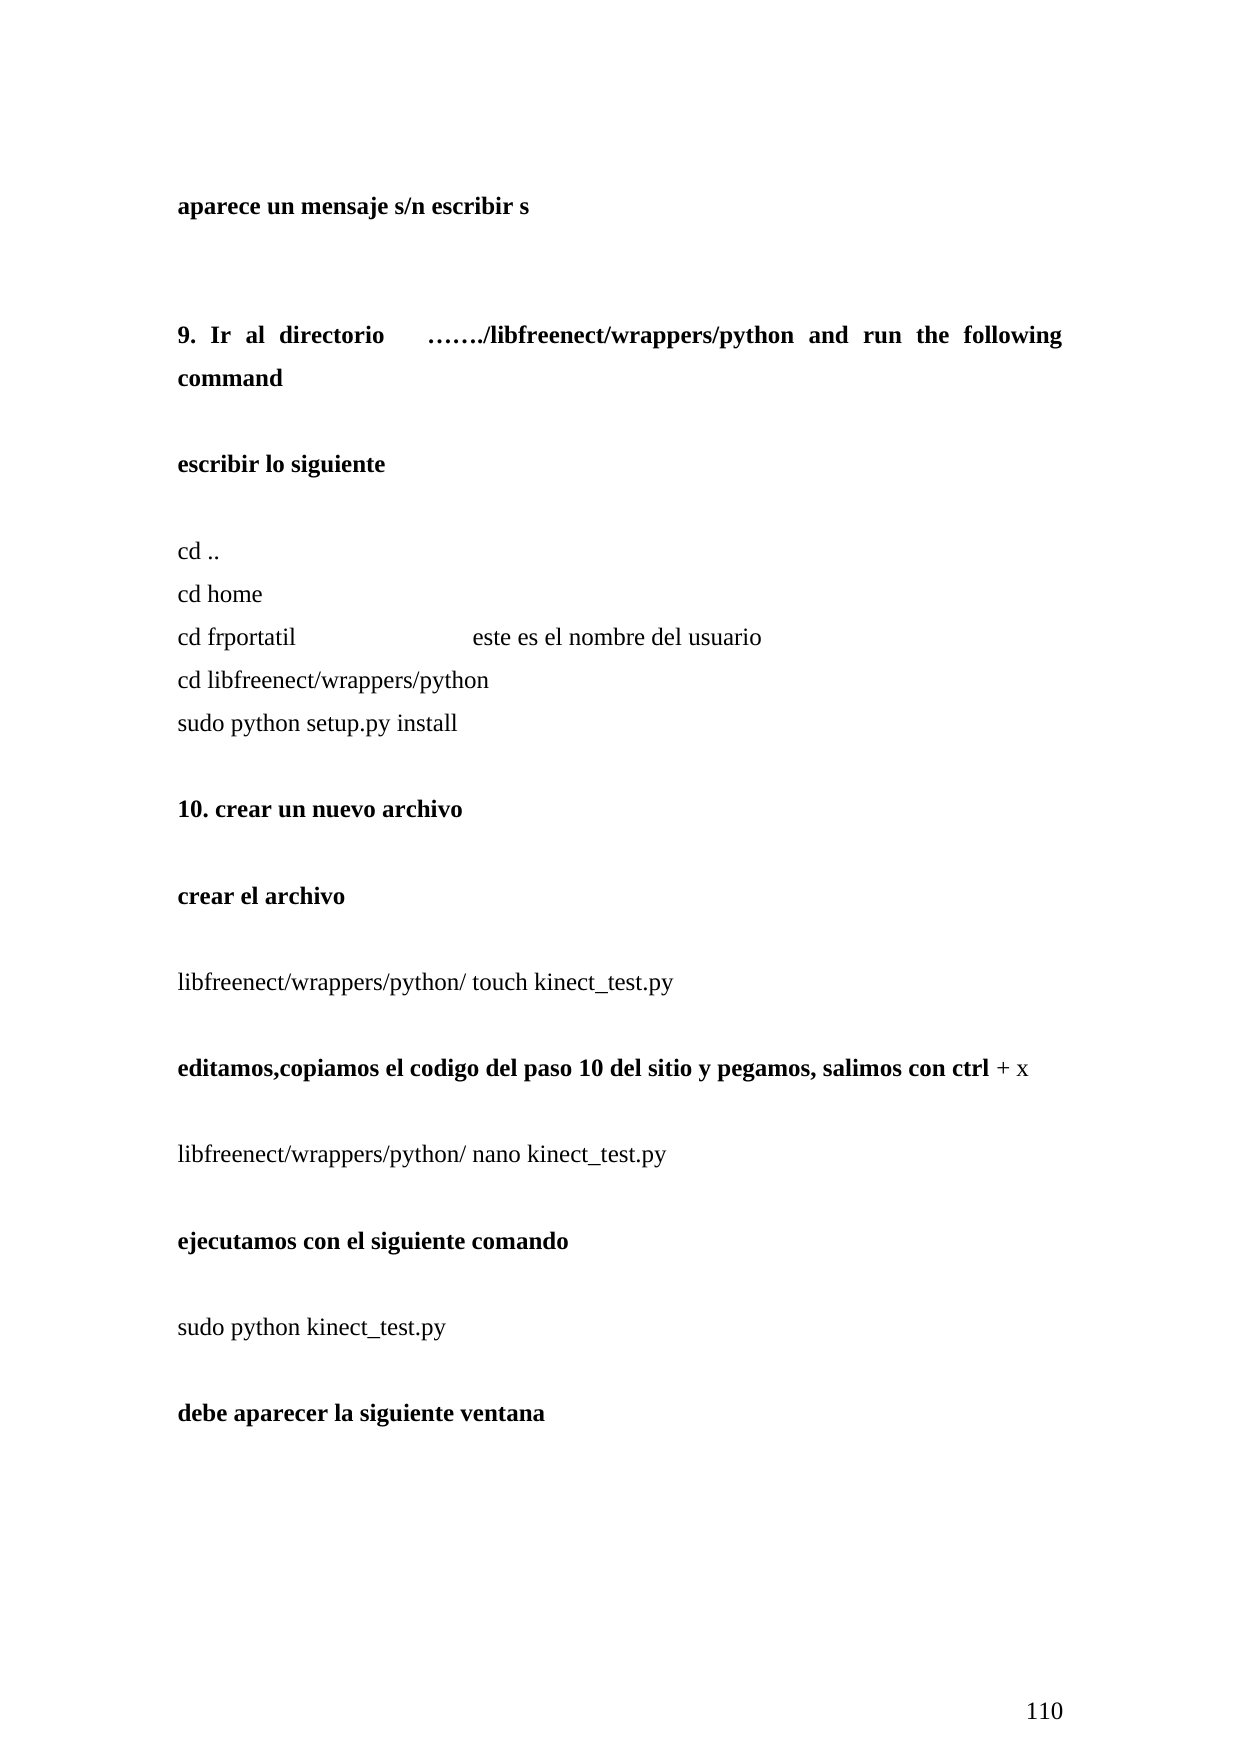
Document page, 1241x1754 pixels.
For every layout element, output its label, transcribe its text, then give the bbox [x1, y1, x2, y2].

text cd frportatil este es el nombre del usuario [177, 622, 1063, 651]
text cd home [177, 579, 1063, 608]
text cd libfreenect/wrappers/python [177, 665, 1063, 694]
text sudo python setup.py install [177, 708, 1063, 737]
text 10. crear un nuevo archivo [177, 794, 1063, 823]
text editamos,copiamos el codigo del paso 10 del sitio y pegamos, salimos con ctrl + x [177, 1053, 1063, 1082]
text sudo python kinect_test.py [177, 1312, 1063, 1341]
text ejecutamos con el siguiente comando [177, 1226, 1063, 1254]
text debe aparecer la siguiente ventana [177, 1398, 1063, 1427]
text aparece un mensaje s/n escribir s [177, 191, 1063, 219]
text crear el archivo [177, 881, 1063, 909]
text cd .. [177, 536, 1063, 564]
text 9. Ir al directorio ……./libfreenect/wrappers/python and run the following command [177, 320, 1063, 392]
text libfreenect/wrappers/python/ touch kinect_test.py [177, 967, 1063, 996]
text escribir lo siguiente [177, 449, 1063, 478]
text libfreenect/wrappers/python/ nano kinect_test.py [177, 1139, 1063, 1168]
